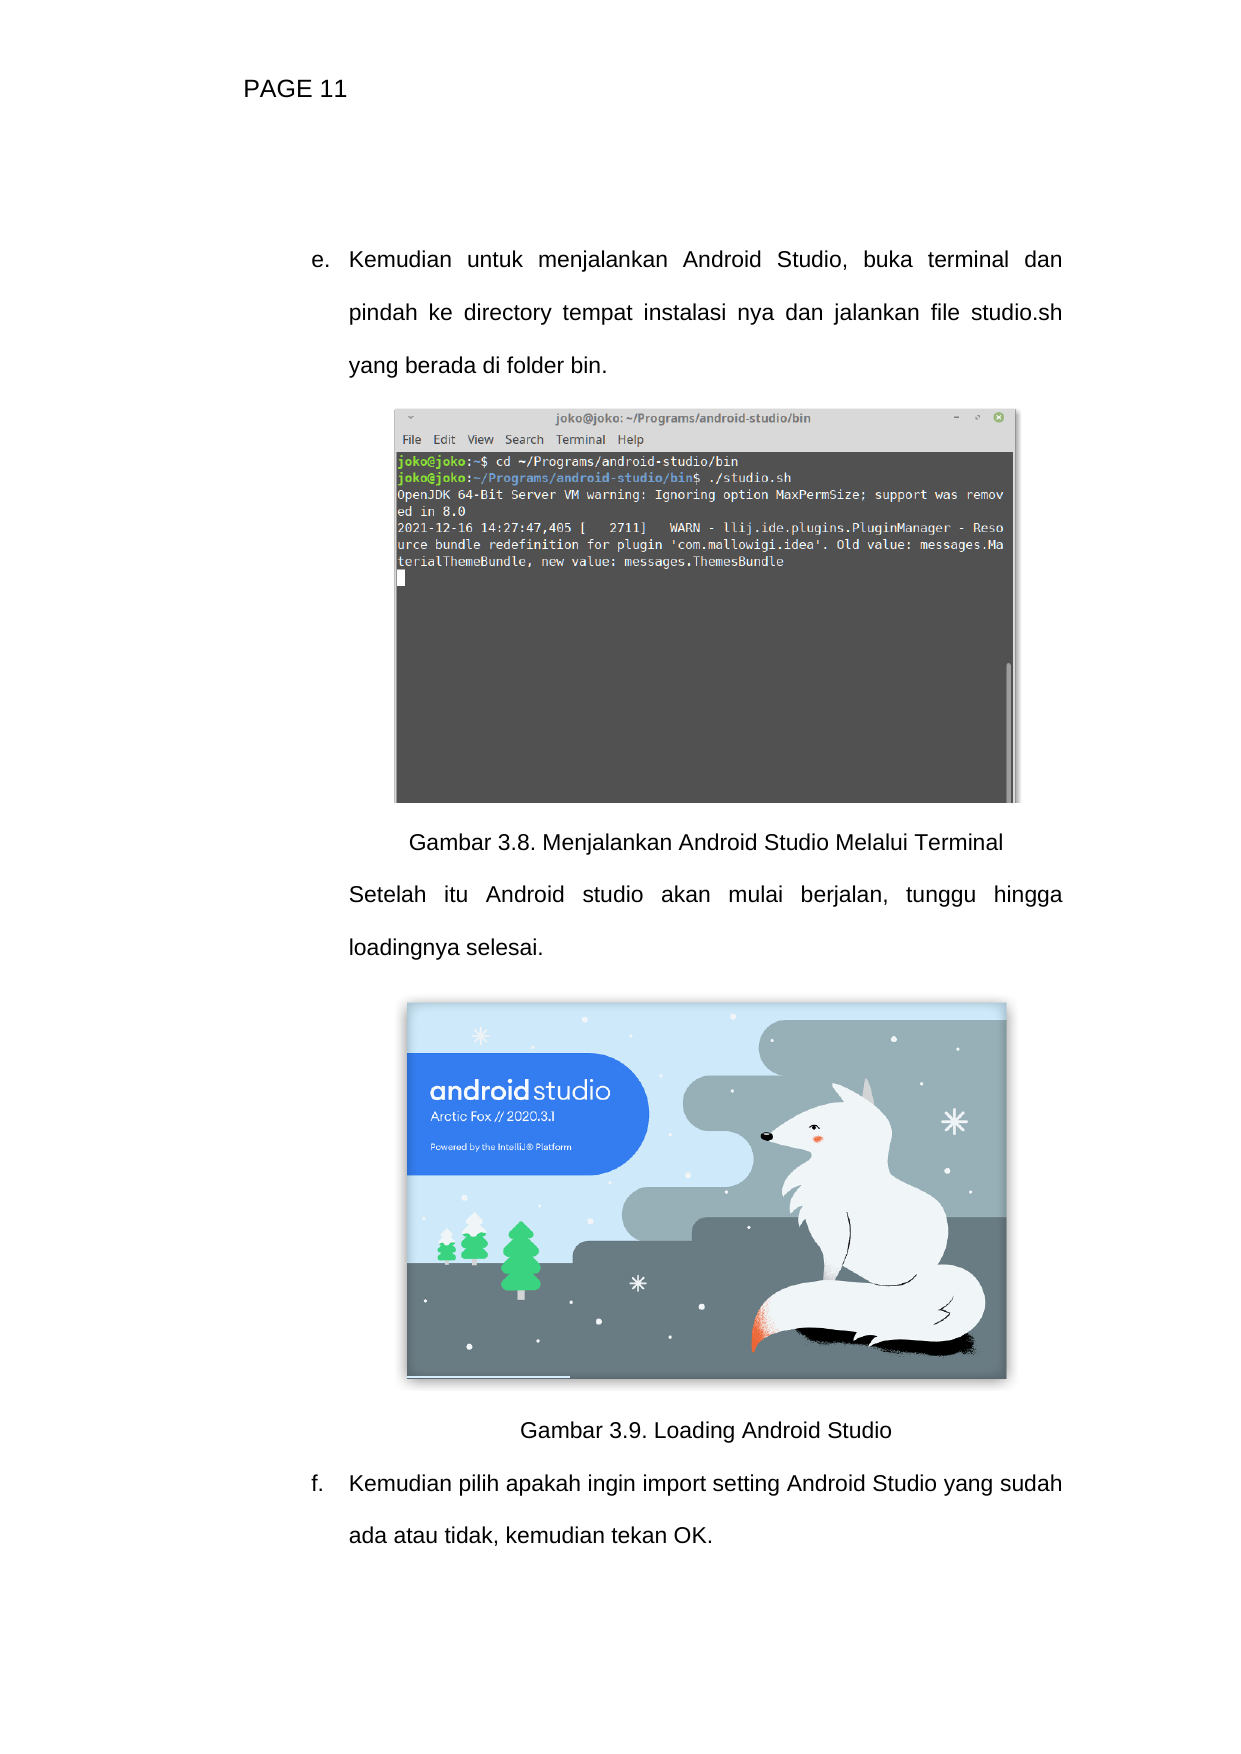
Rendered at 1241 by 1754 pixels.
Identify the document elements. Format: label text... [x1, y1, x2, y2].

picture [389, 986, 1023, 1391]
text Gambar 3.9. Loading Android Studio [349, 1417, 1063, 1443]
text Gambar 3.8. Menjalankan Android Studio Melalui Terminal [349, 828, 1063, 855]
text Setelah itu Android studio akan mulai berjalan, tunggu hingga loadingnya selesai. [349, 881, 1063, 960]
list Kemudian untuk menjalankan Android Studio, buka terminal dan pindah ke directory tempat instalasi nya dan jalankan file studio.sh yang berada di folder bin. [311, 246, 1063, 378]
list Kemudian pilih apakah ingin import setting Android Studio yang sudah ada atau tidak, kemudian tekan OK. [311, 1469, 1063, 1548]
picture [390, 404, 1022, 803]
